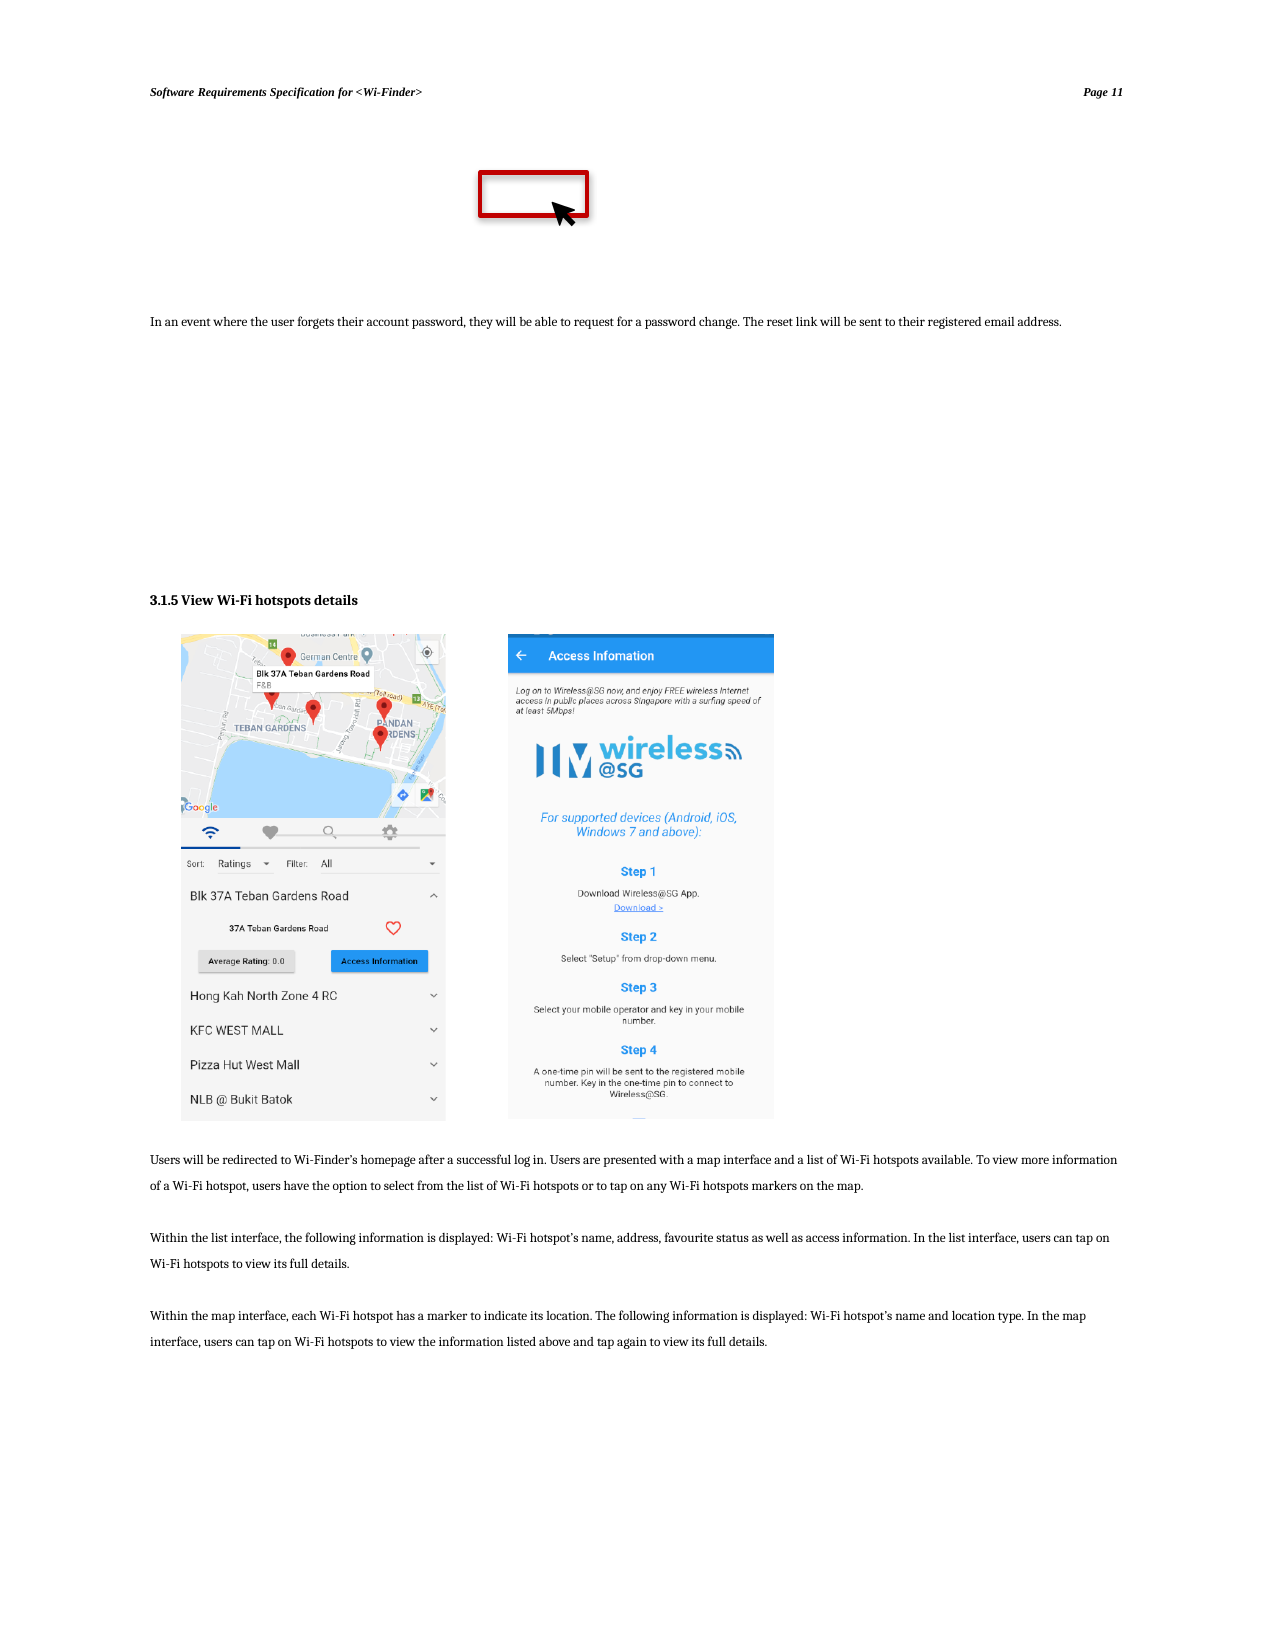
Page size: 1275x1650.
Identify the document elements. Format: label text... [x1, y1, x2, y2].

picture [543, 194, 584, 235]
text Within the list interface, the following information is displayed: Wi-Fi hotspot’s name, address, favourite status as well as access information. In the list interface, users can tap on Wi-Fi hotspots to view its full details. [150, 1219, 1125, 1272]
picture [181, 634, 446, 1121]
text Users will be redirected to Wi-Finder’s homepage after a successful log in. Users are presented with a map interface and a list of Wi-Fi hotspots available. To view more information of a Wi-Fi hotspot, users have the option to select from the list of Wi-Fi hotspots or to tap on any Wi-Fi hotspots markers on the map. [150, 1141, 1125, 1194]
text Within the map interface, each Wi-Fi hotspot has a marker to indicate its location. The following information is displayed: Wi-Fi hotspot’s name and location type. In the map interface, users can tap on Wi-Fi hotspots to view the information listed above and tap again to view its full details. [150, 1297, 1125, 1349]
subtitle 3.1.5 View Wi-Fi hotspots details [150, 580, 1125, 609]
picture [508, 634, 774, 1119]
text In an event where the user forgets their account password, they will be able to request for a password change. The reset link will be sent to their registered email address. [150, 304, 1125, 330]
